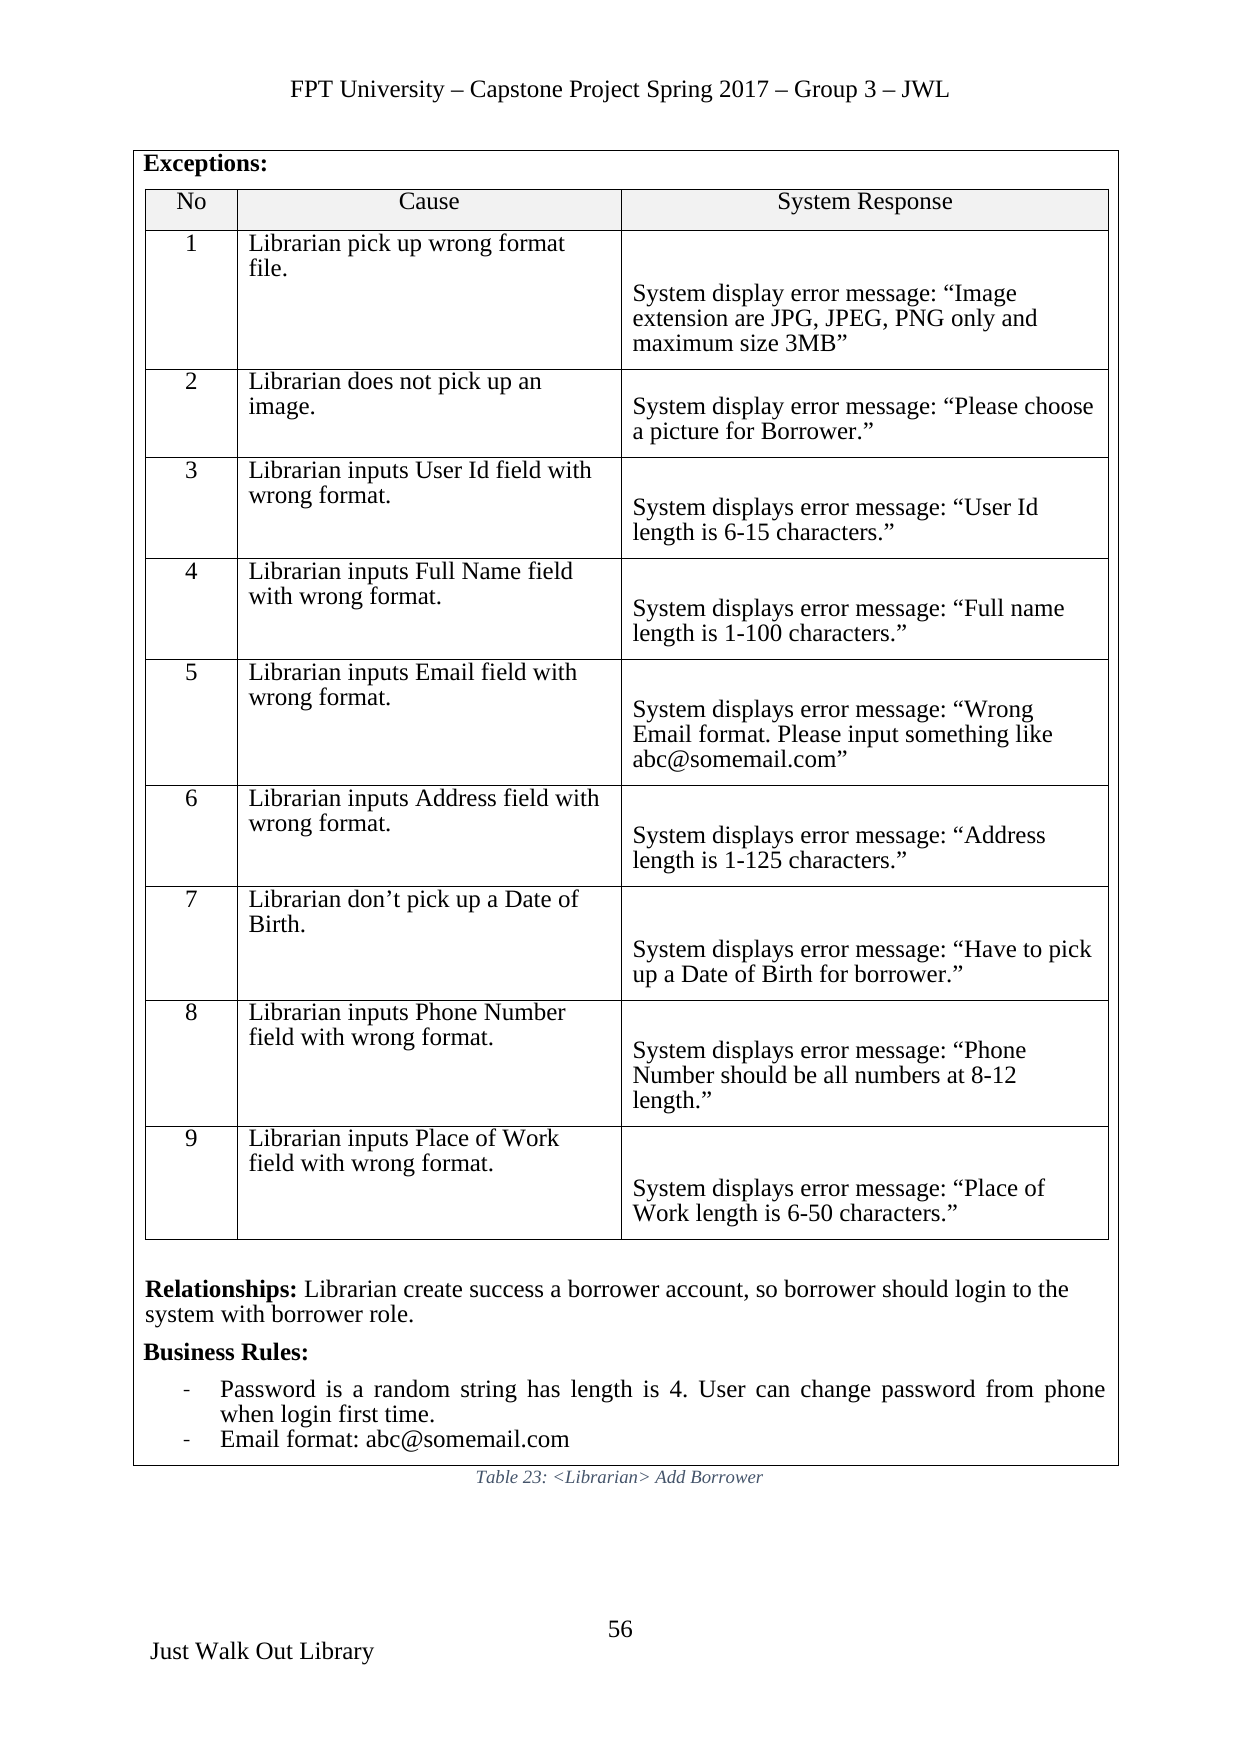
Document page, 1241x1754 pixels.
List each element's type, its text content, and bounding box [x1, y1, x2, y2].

text Table 23: <Librarian> Add Borrower [150, 1466, 1090, 1488]
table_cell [134, 151, 1118, 1465]
